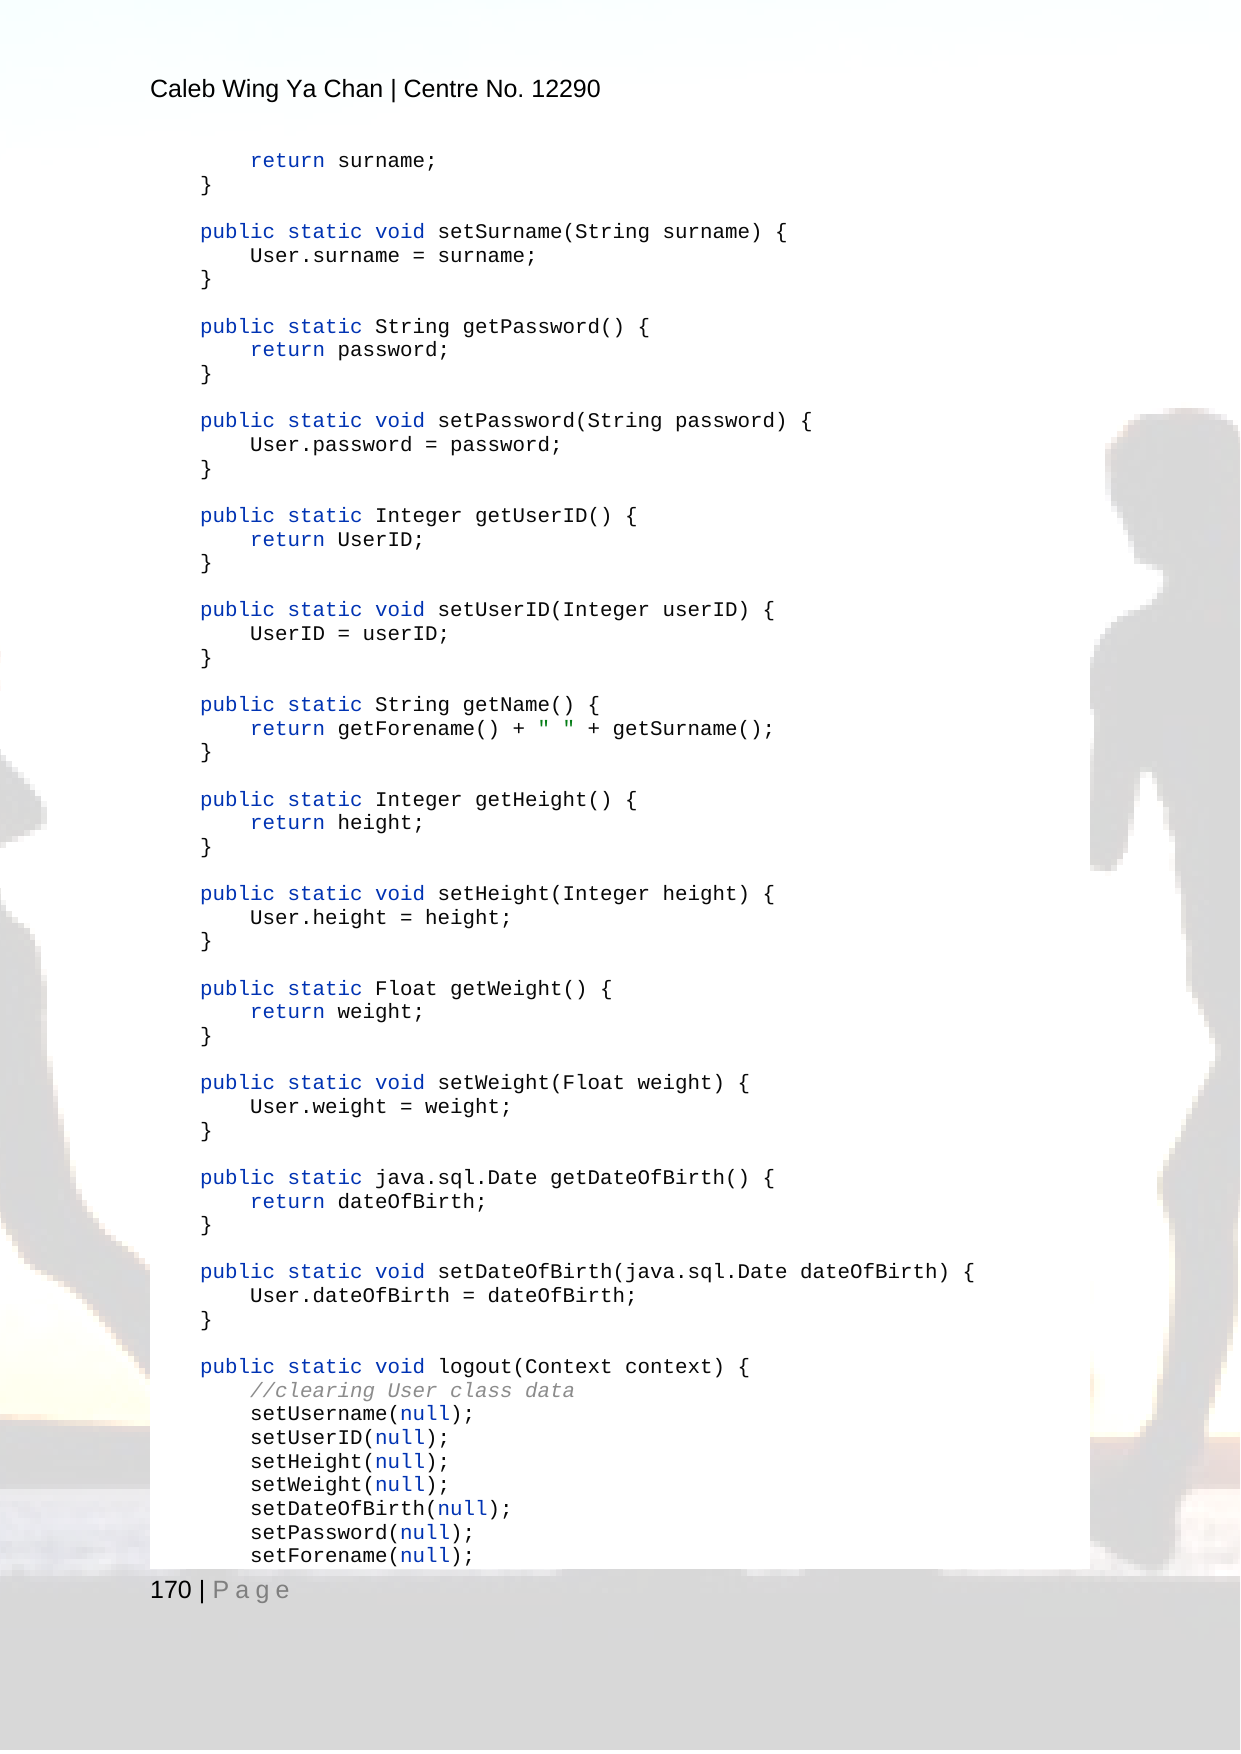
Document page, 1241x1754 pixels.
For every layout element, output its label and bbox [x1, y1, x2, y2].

text [150, 150, 1090, 1569]
